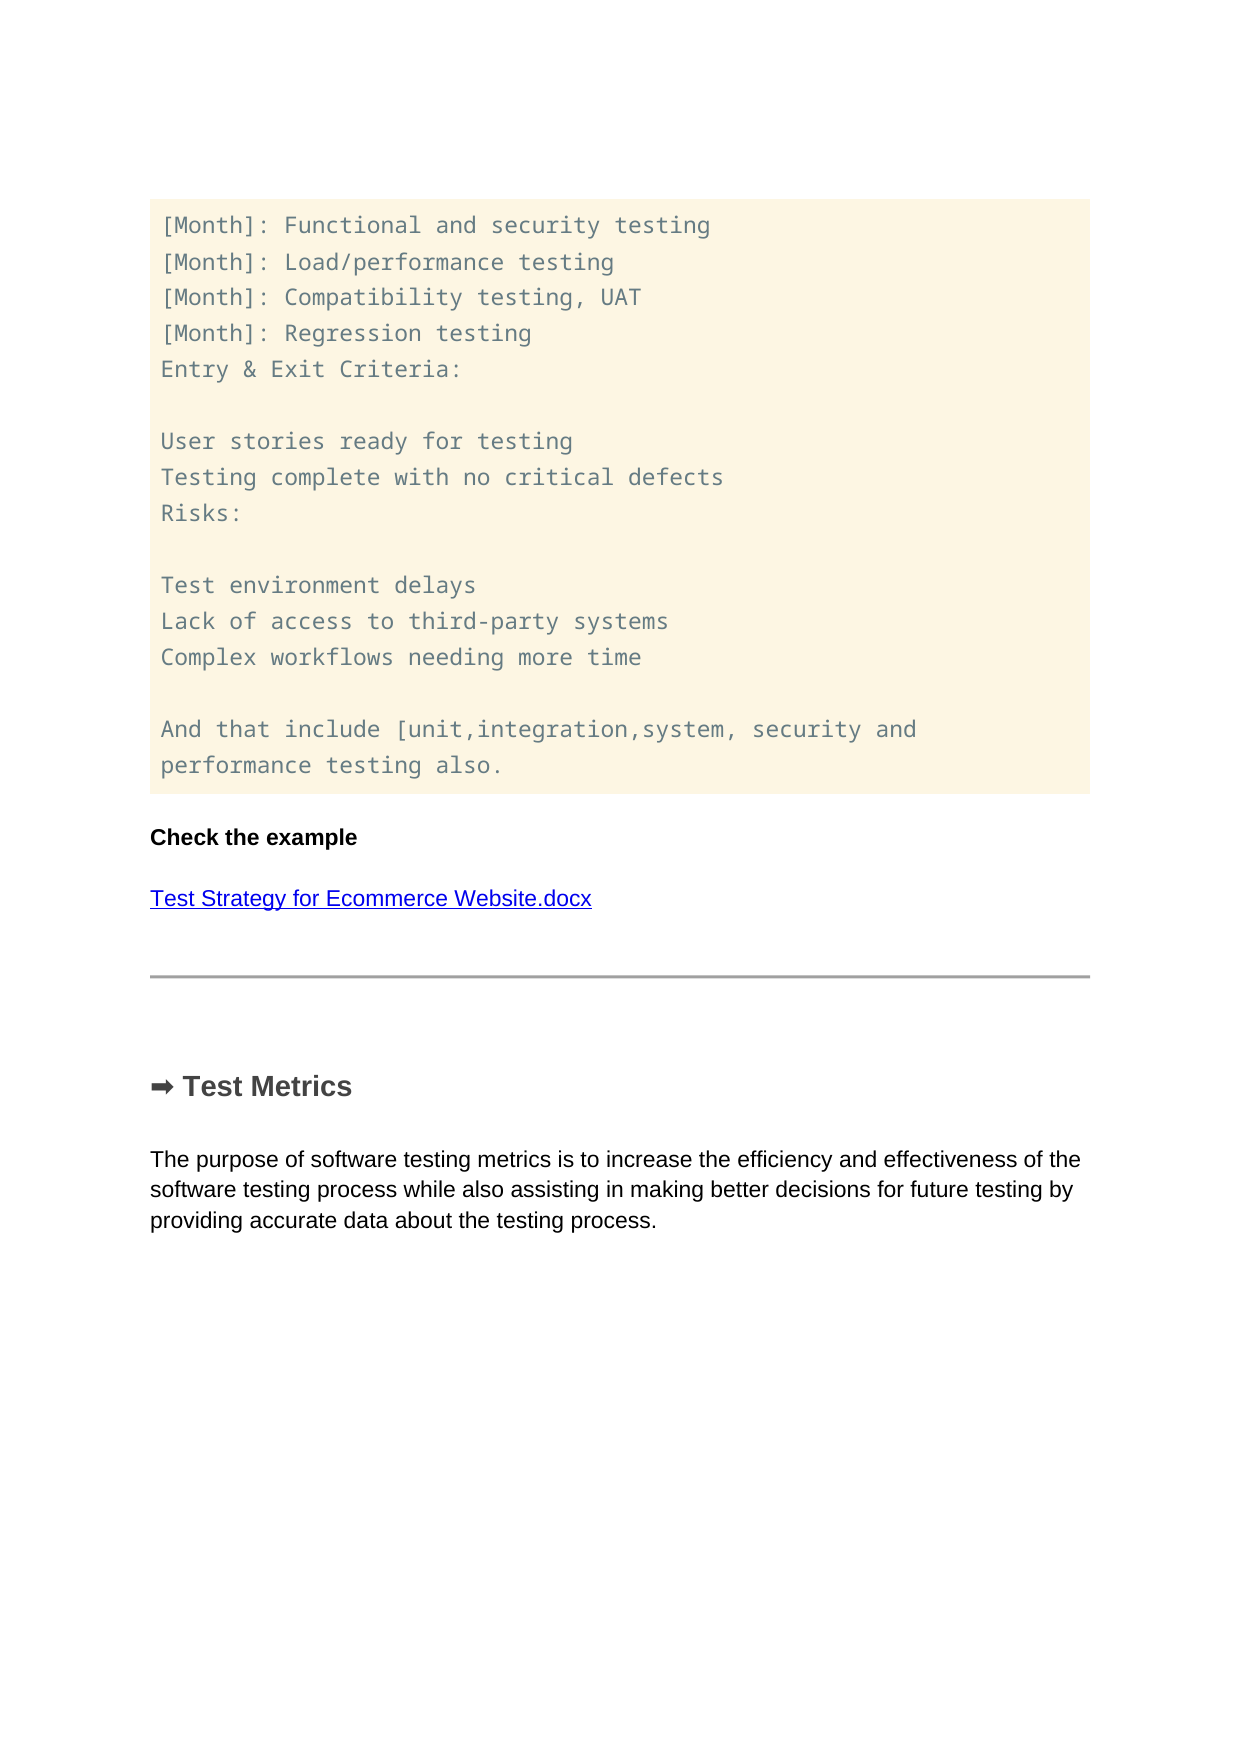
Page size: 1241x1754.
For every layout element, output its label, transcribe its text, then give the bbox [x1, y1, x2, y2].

text Check the example [150, 824, 1090, 851]
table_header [150, 199, 1090, 794]
subtitle ➡️ Test Metrics [150, 1069, 1090, 1103]
text The purpose of software testing metrics is to increase the efficiency and effectiveness of the software testing process while also assisting in making better decisions for future testing by providing accurate data about the testing process. [150, 1146, 1090, 1233]
text Test Strategy for Ecommerce Website.docx [150, 885, 1090, 911]
